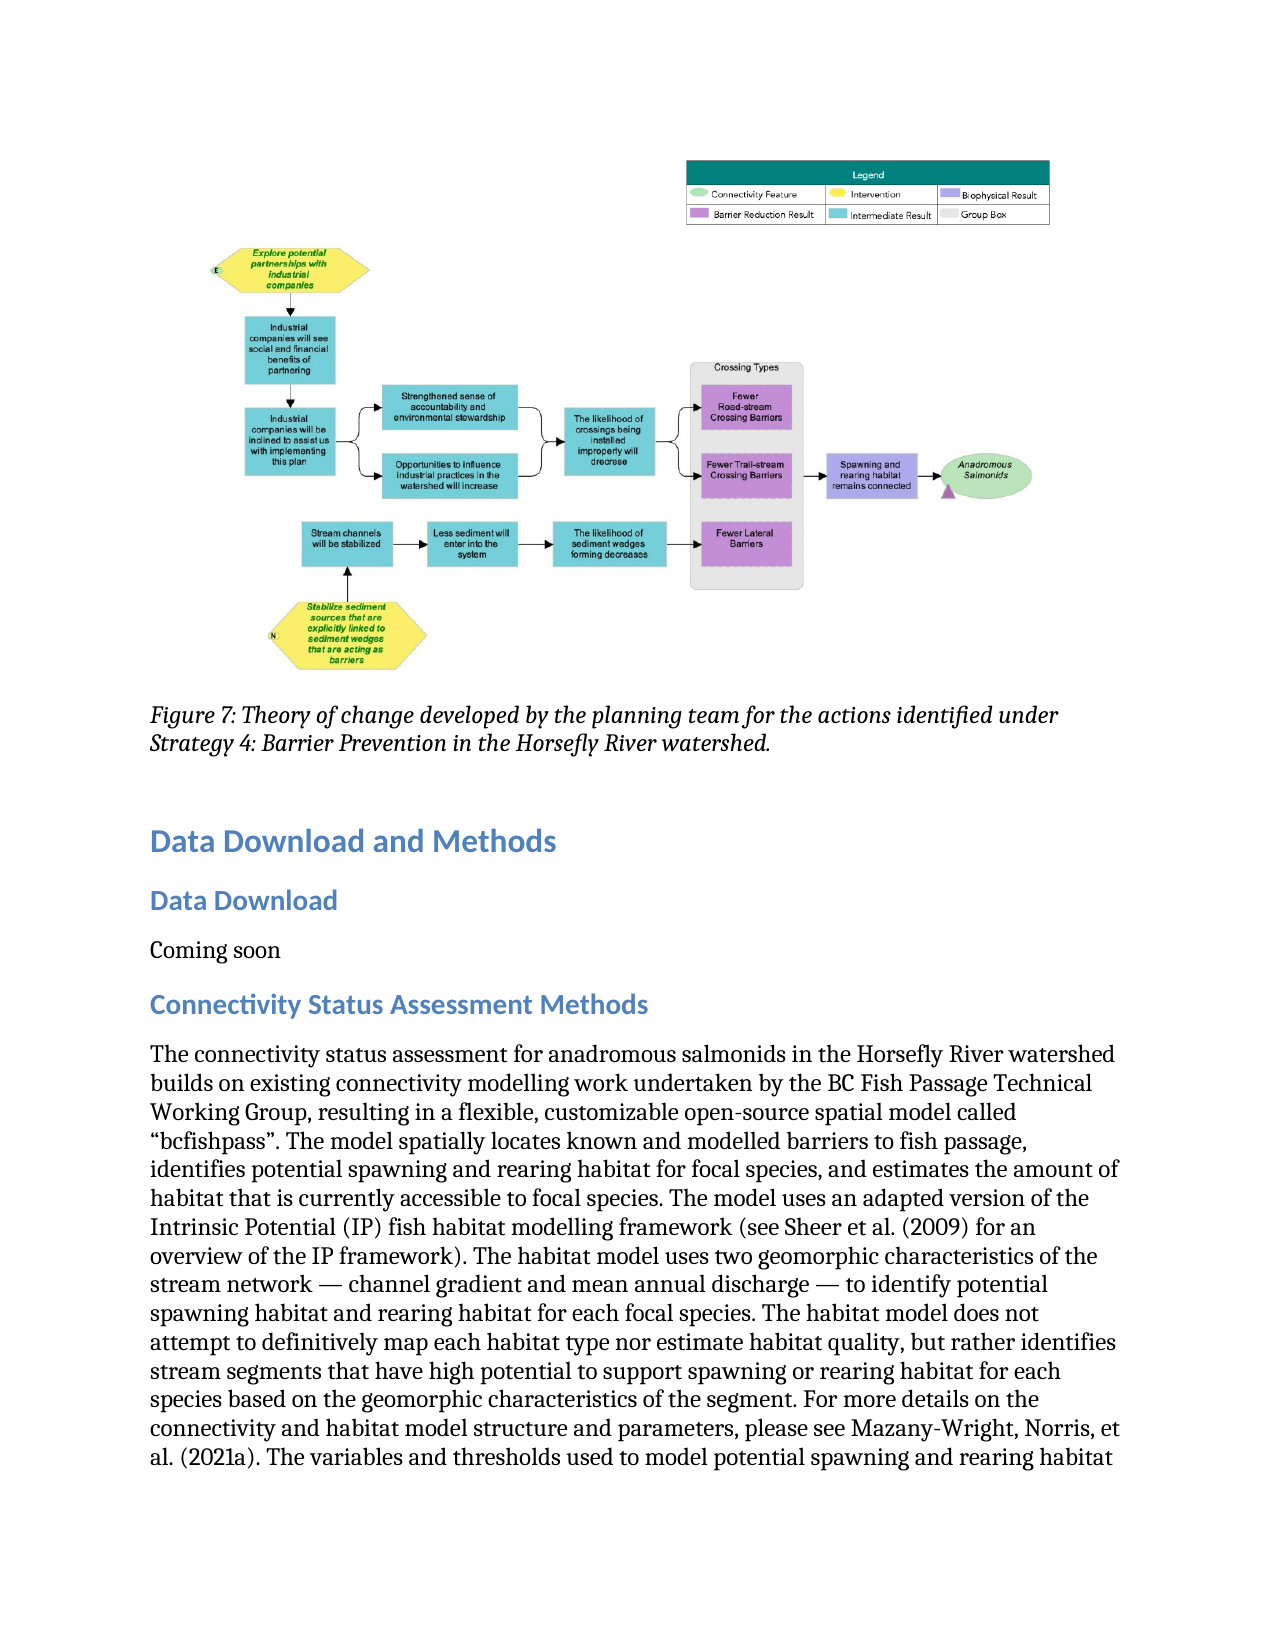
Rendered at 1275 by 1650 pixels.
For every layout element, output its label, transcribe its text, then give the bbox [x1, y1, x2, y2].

table_header Figure 7: Theory of change developed by the planning team for the actions identified under Strategy 4: Barrier Prevention in the Horsefly River watershed. [139, 150, 1114, 771]
subtitle Connectivity Status Assessment Methods [150, 986, 1125, 1022]
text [150, 1040, 1125, 1472]
text Coming soon [150, 936, 1125, 965]
subtitle Data Download and Methods [150, 821, 1125, 861]
subtitle Data Download [150, 882, 1125, 918]
picture [188, 150, 1064, 680]
